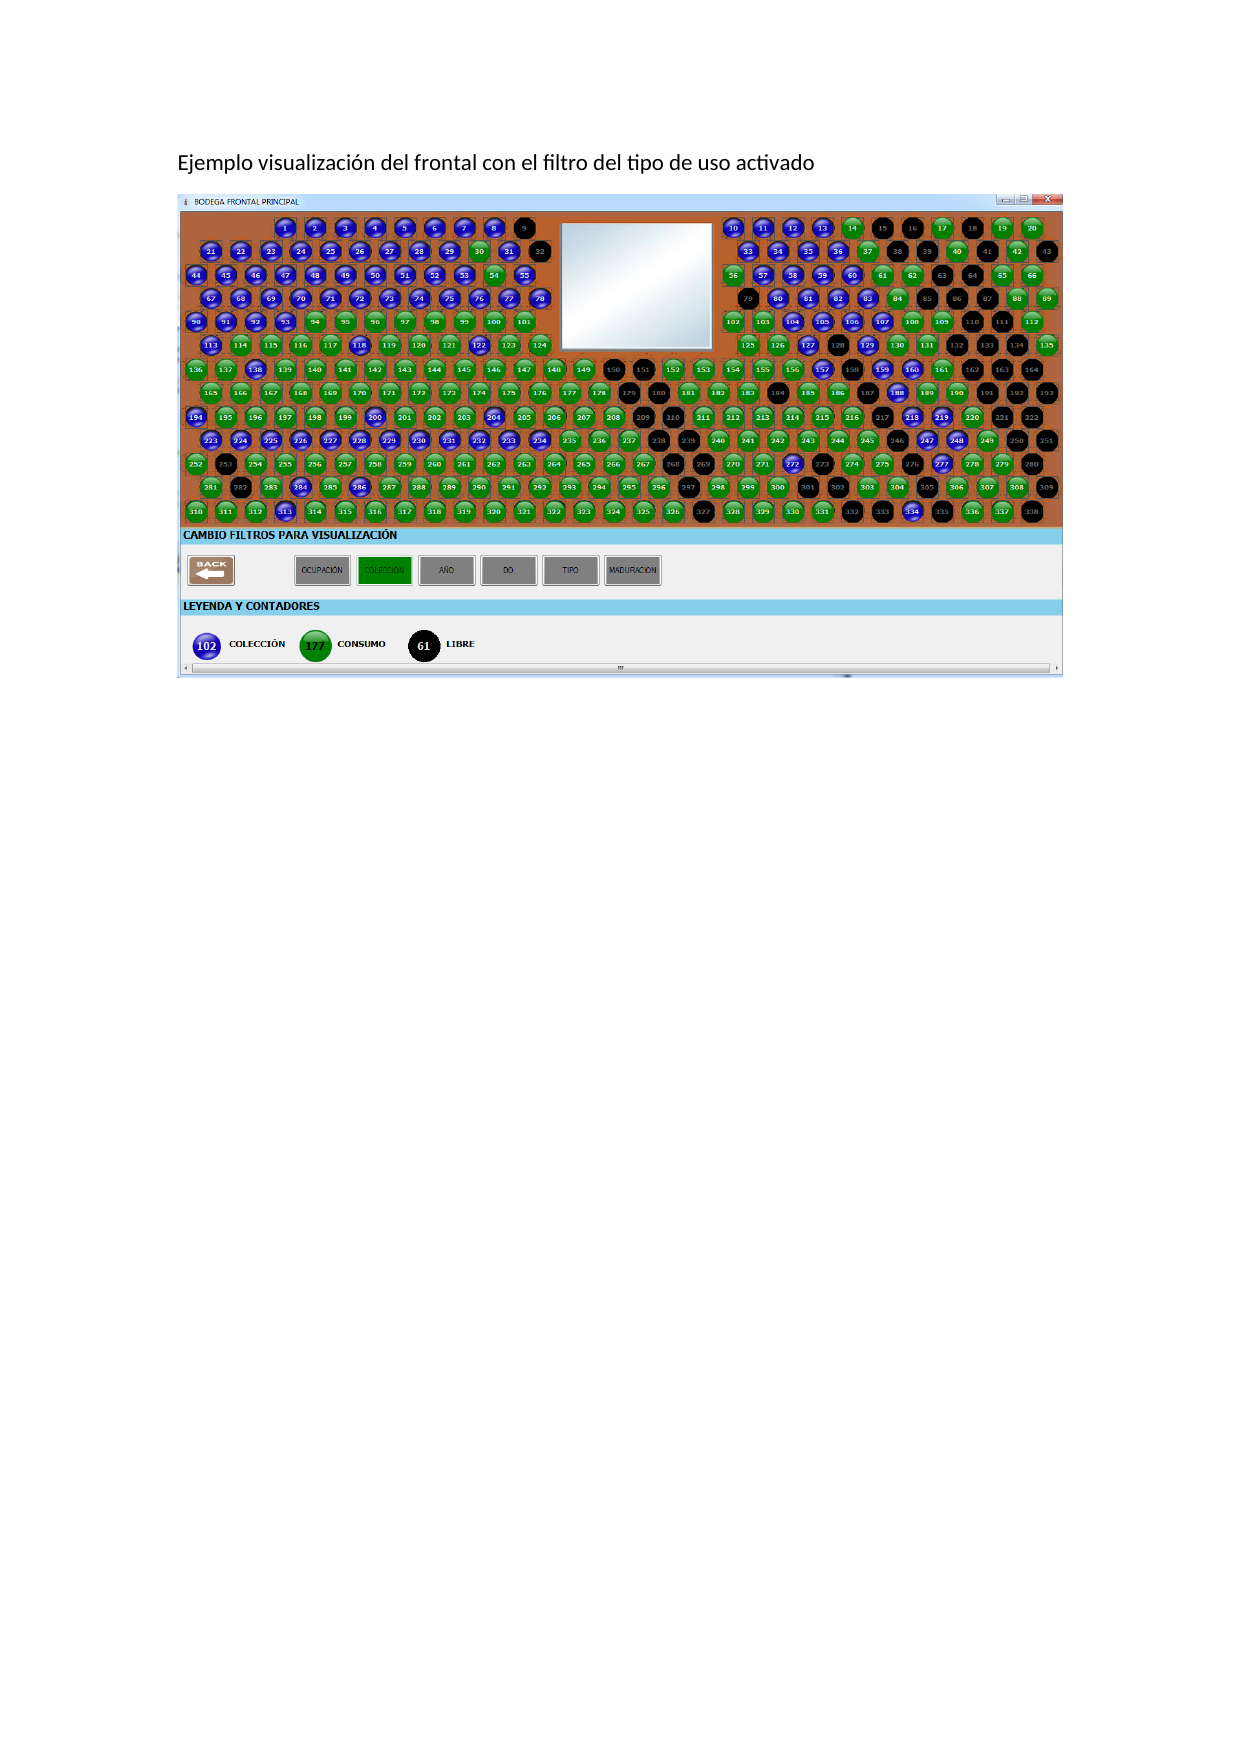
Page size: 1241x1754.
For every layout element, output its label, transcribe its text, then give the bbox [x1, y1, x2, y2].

picture [177, 194, 1063, 678]
text Ejemplo visualización del frontal con el filtro del tipo de uso activado [177, 148, 1063, 176]
